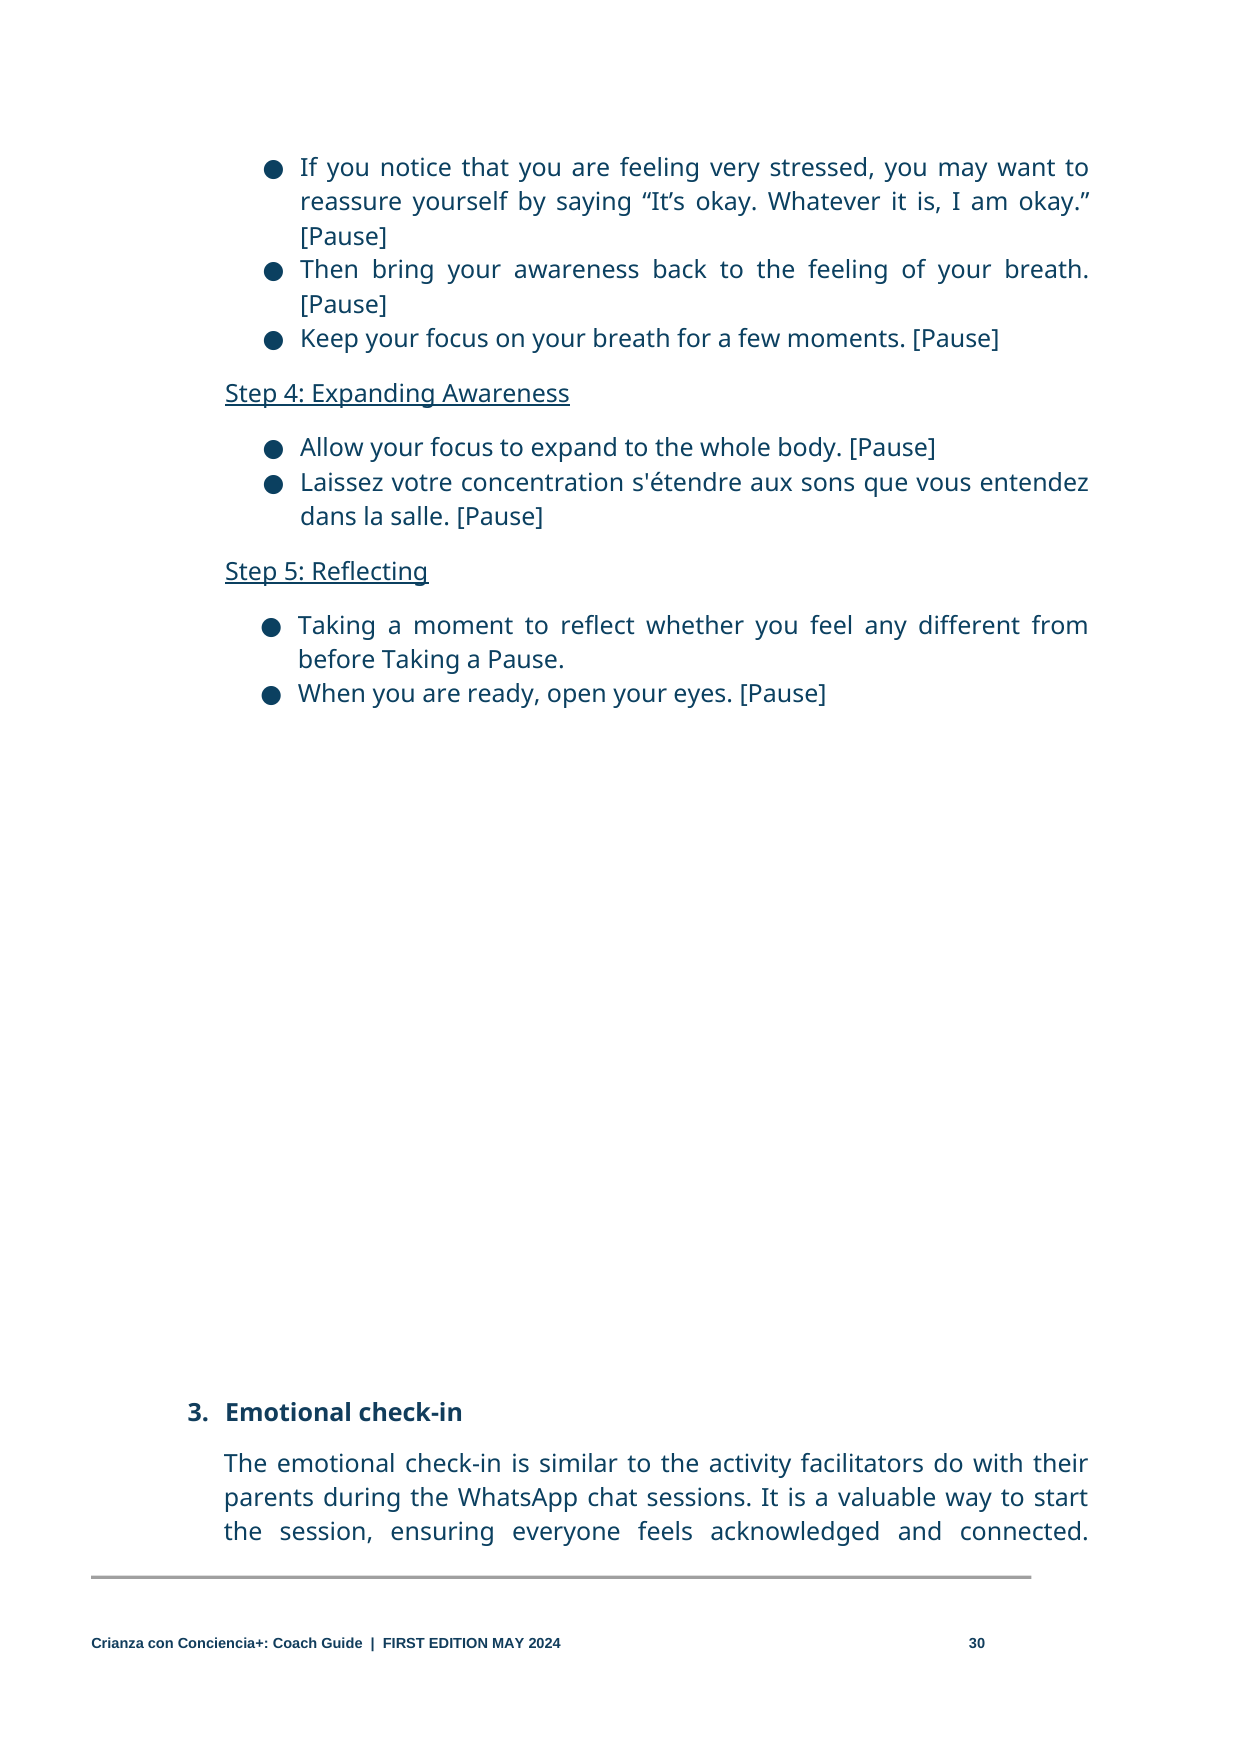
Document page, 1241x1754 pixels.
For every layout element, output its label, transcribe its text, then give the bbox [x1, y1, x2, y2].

subtitle Emotional check-in [187, 1394, 1090, 1429]
text Step 4: Expanding Awareness [225, 375, 1090, 409]
list When you are ready, open your eyes. [Pause] [260, 676, 1090, 710]
text Step 5: Reflecting [225, 553, 1090, 587]
list Keep your focus on your breath for a few moments. [Pause] [262, 320, 1090, 354]
list Then bring your awareness back to the feeling of your breath. [Pause] [262, 252, 1090, 320]
list Taking a moment to reflect whether you feel any different from before Taking a Pause. [260, 608, 1090, 676]
list Laissez votre concentration s'étendre aux sons que vous entendez dans la salle. [Pause] [262, 464, 1090, 532]
list Allow your focus to expand to the whole body. [Pause] [262, 430, 1090, 464]
list If you notice that you are feeling very stressed, you may want to reassure yourself by saying “It’s okay. Whatever it is, I am okay.” [Pause] [262, 150, 1090, 252]
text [224, 1446, 1090, 1548]
